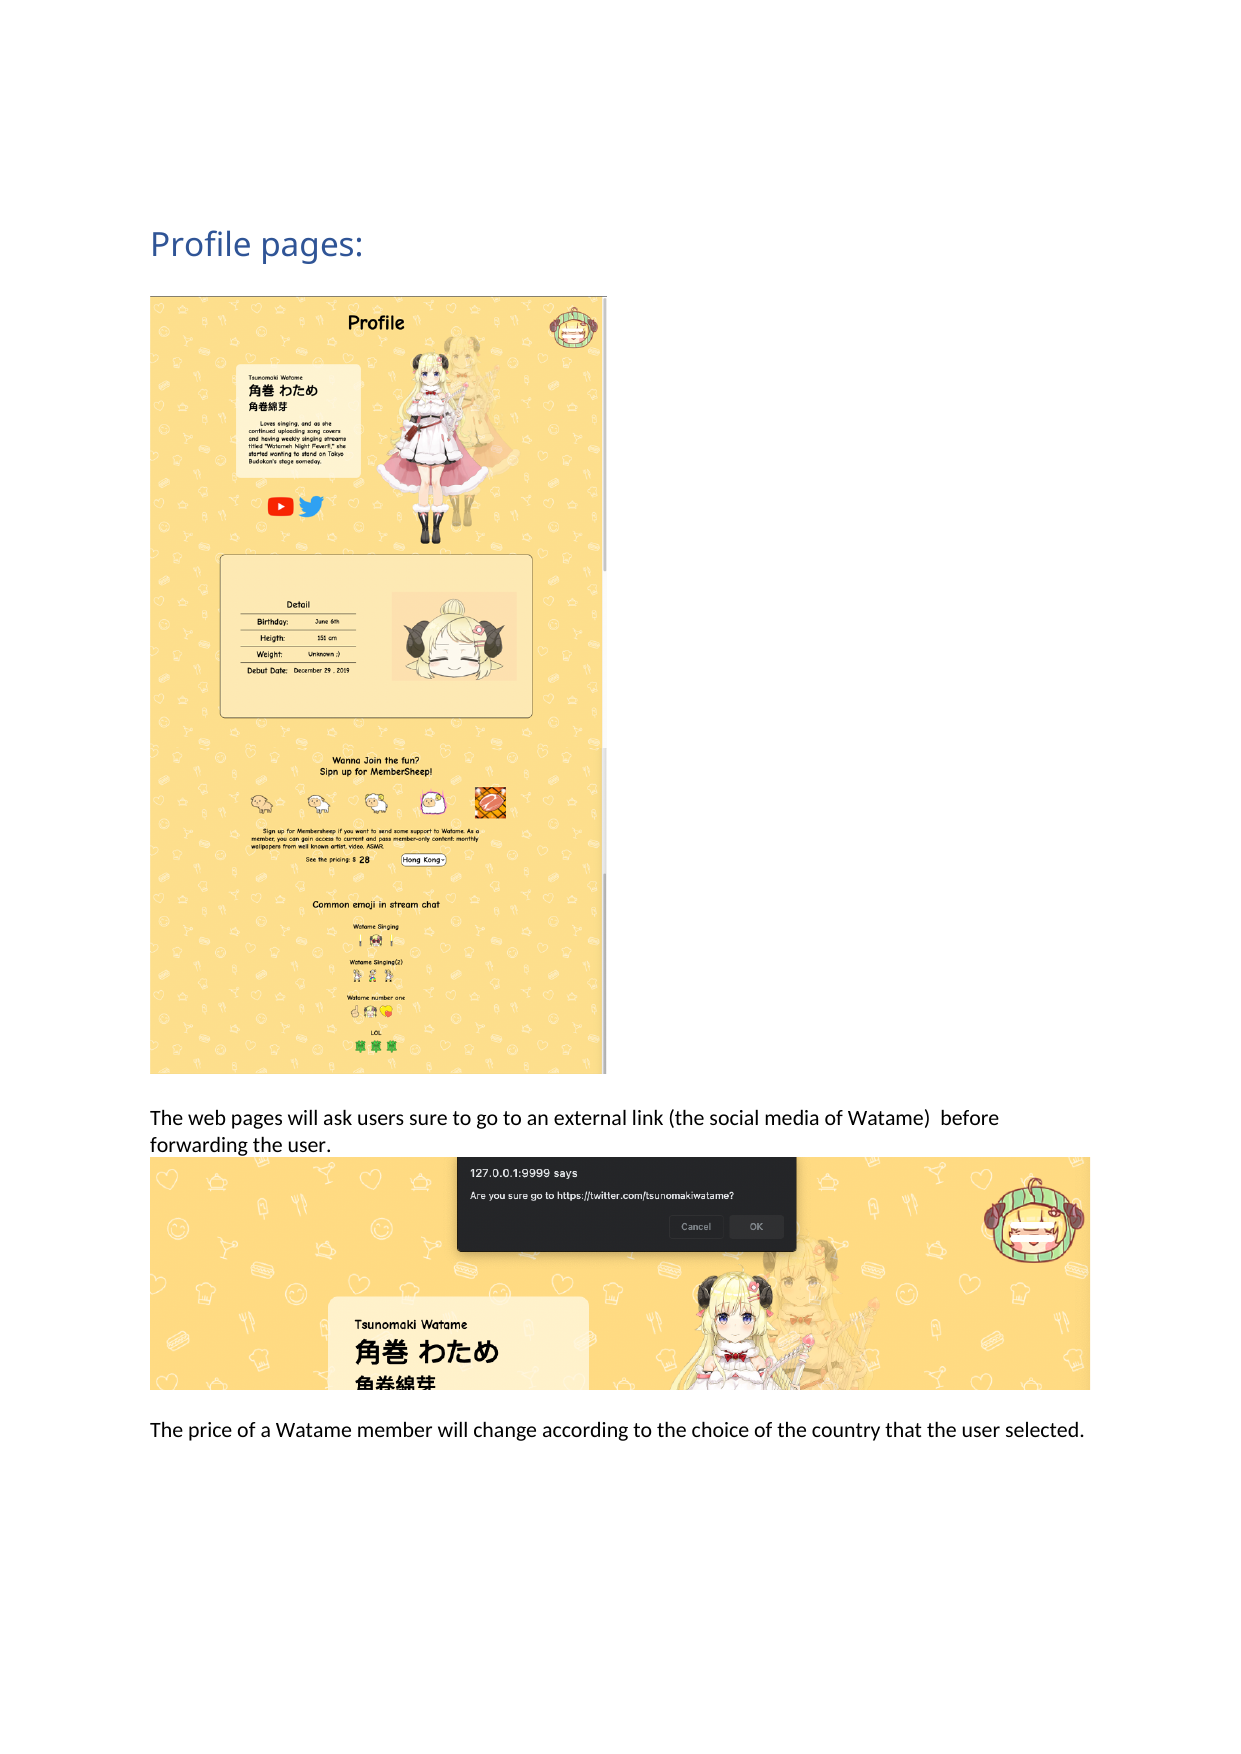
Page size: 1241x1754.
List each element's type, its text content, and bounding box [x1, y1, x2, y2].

subtitle Profile pages: [150, 220, 1090, 266]
picture [150, 1157, 1091, 1390]
text The price of a Watame member will change according to the choice of the country that the user selected. [150, 1416, 1090, 1443]
text The web pages will ask users sure to go to an external link (the social media of Watame) before forwarding the user. [150, 1104, 1090, 1157]
picture [150, 296, 607, 1074]
